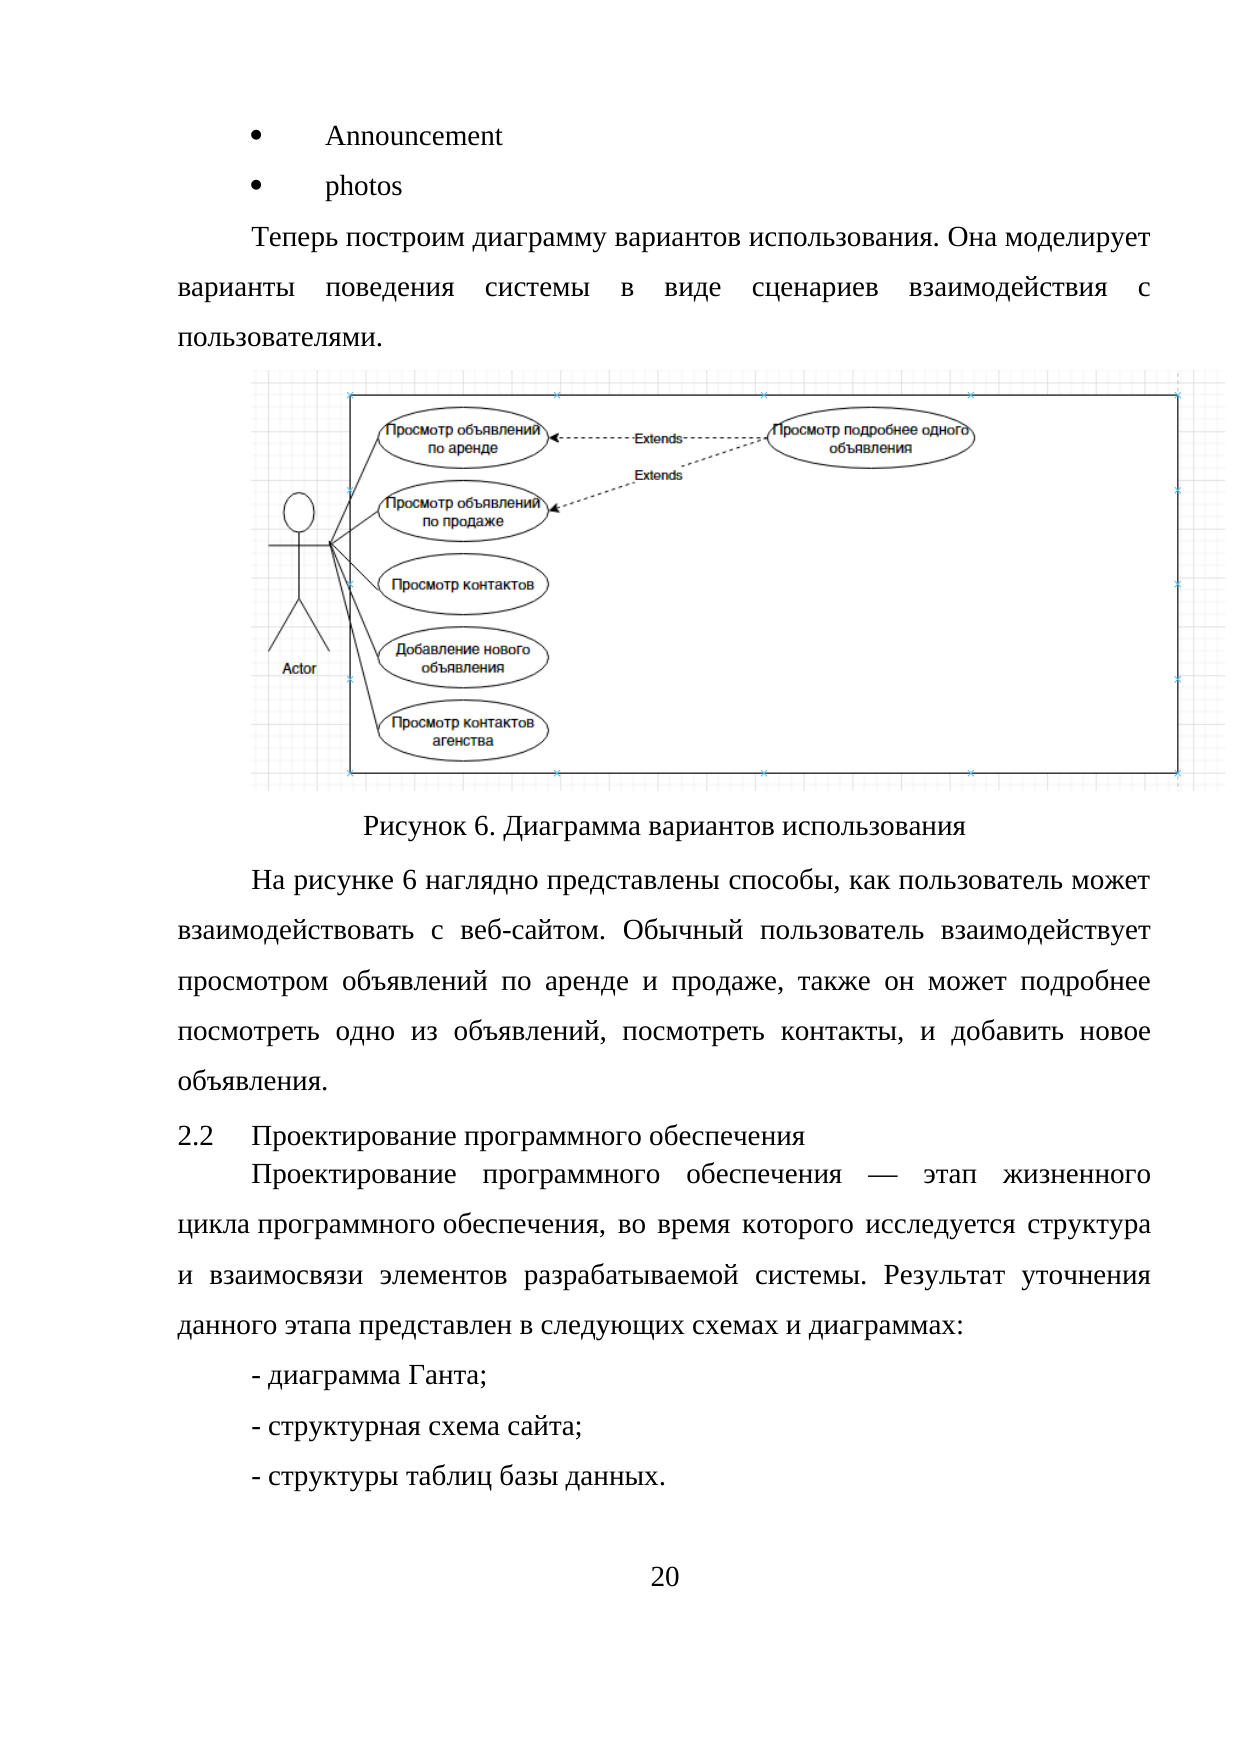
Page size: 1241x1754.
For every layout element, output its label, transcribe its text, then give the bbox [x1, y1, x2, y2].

text - структуры таблиц базы данных. [177, 1458, 1152, 1492]
subtitle 2.2 Проектирование программного обеспечения [177, 1118, 1152, 1151]
text - диаграмма Ганта; [177, 1357, 1152, 1391]
list photos [177, 168, 1152, 202]
text Теперь построим диаграмму вариантов использования. Она моделирует варианты поведения системы в виде сценариев взаимодействия с пользователями. [177, 219, 1152, 353]
text - структурная схема сайта; [177, 1408, 1152, 1441]
text Проектирование программного обеспечения — этап жизненного цикла программного обеспечения, во время которого исследуется структура и взаимосвязи элементов разрабатываемой системы. Результат уточнения данного этапа представлен в следующих схемах и диаграммах: [177, 1156, 1152, 1341]
text На рисунке 6 наглядно представлены способы, как пользователь может взаимодействовать с веб-сайтом. Обычный пользователь взаимодействует просмотром объявлений по аренде и продаже, также он может подробнее посмотреть одно из объявлений, посмотреть контакты, и добавить новое объявления. [177, 862, 1152, 1097]
text Рисунок 6. Диаграмма вариантов использования [177, 808, 1152, 841]
list Announcement [177, 118, 1152, 152]
picture [251, 370, 1226, 791]
